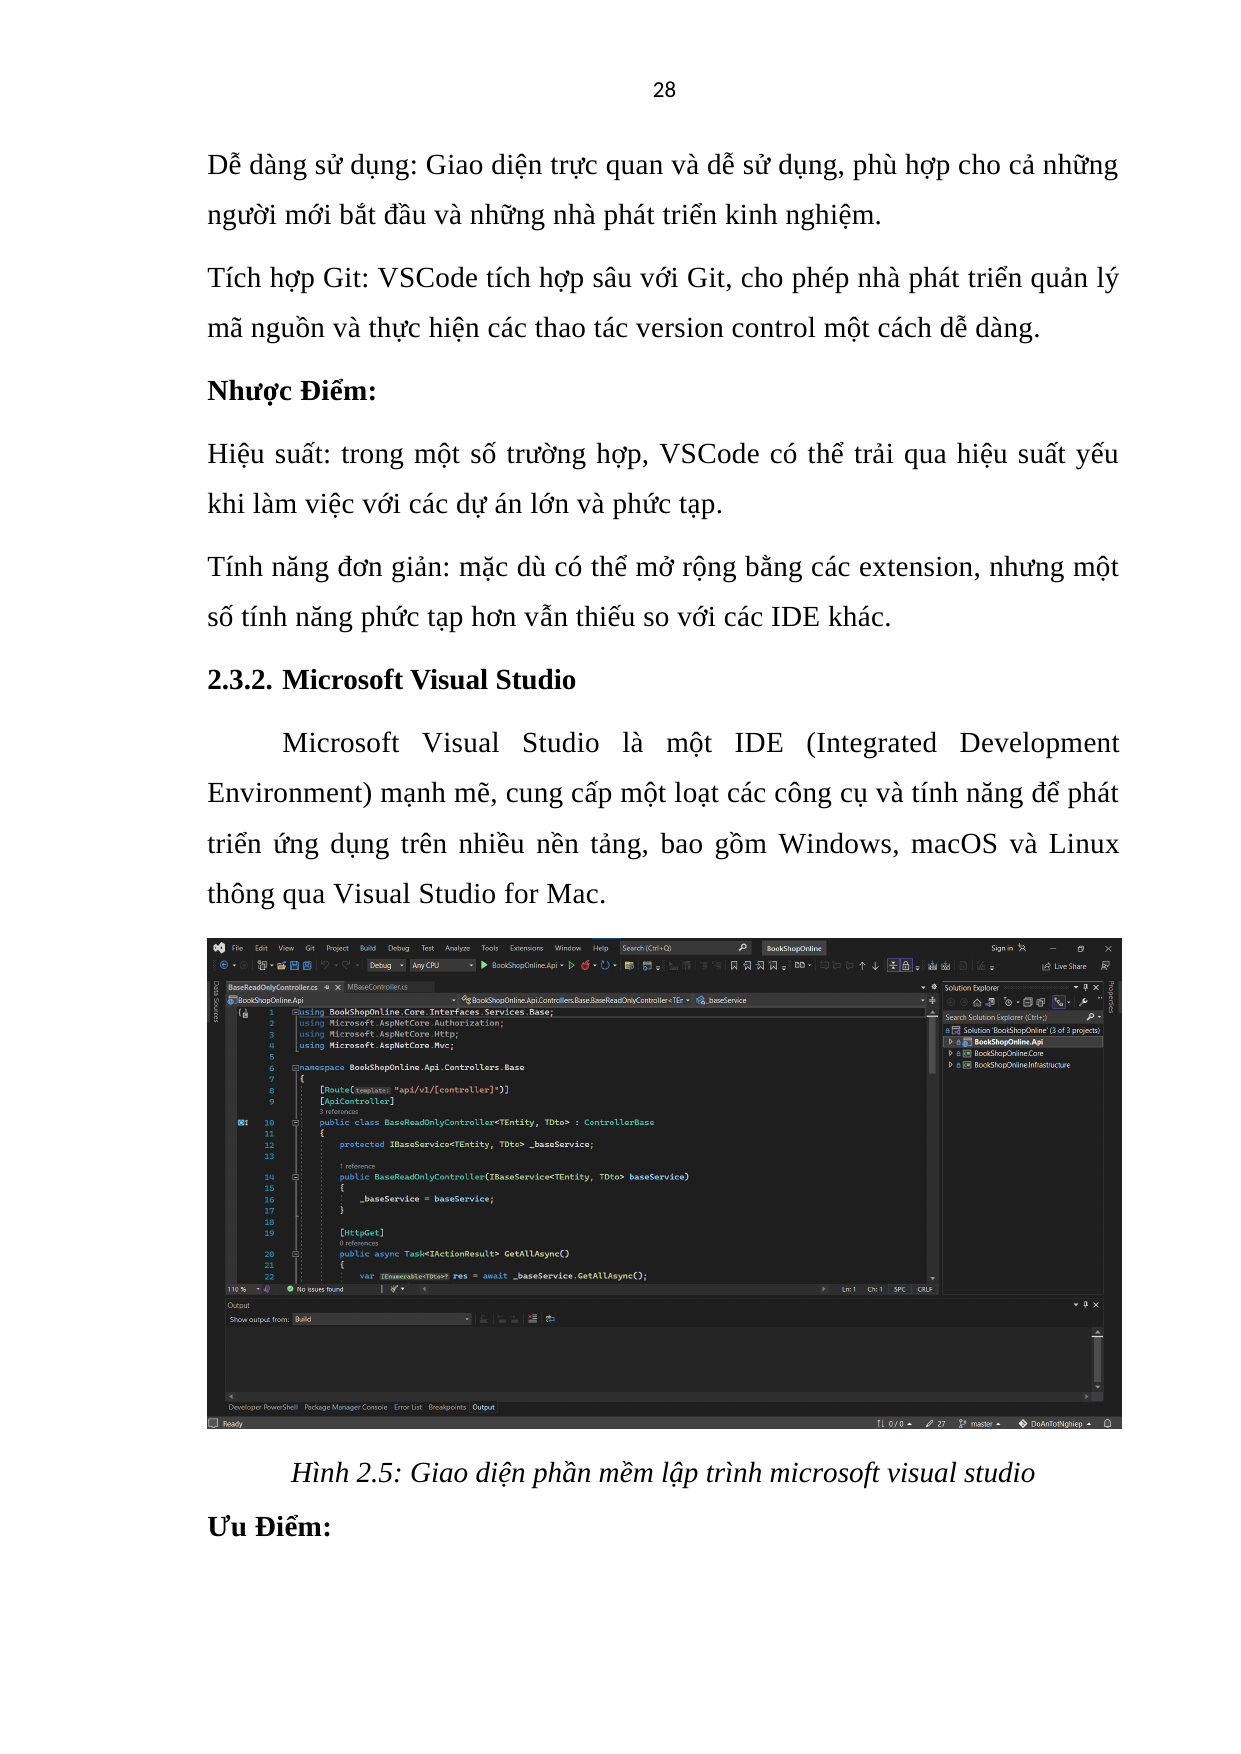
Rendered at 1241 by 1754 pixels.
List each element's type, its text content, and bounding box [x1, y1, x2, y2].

text Nhược Điểm: [207, 373, 1122, 407]
text Dễ dàng sử dụng: Giao diện trực quan và dễ sử dụng, phù hợp cho cả những người mới bắt đầu và những nhà phát triển kinh nghiệm. [207, 147, 1122, 231]
subtitle Microsoft Visual Studio [207, 662, 1122, 696]
text Microsoft Visual Studio là một IDE (Integrated Development Environment) mạnh mẽ, cung cấp một loạt các công cụ và tính năng để phát triển ứng dụng trên nhiều nền tảng, bao gồm Windows, macOS và Linux thông qua Visual Studio for Mac. [207, 725, 1122, 909]
text Tính năng đơn giản: mặc dù có thể mở rộng bằng các extension, nhưng một số tính năng phức tạp hơn vẫn thiếu so với các IDE khác. [207, 549, 1122, 633]
picture [207, 938, 1122, 1429]
text Ưu Điểm: [207, 1509, 1122, 1543]
text Tích hợp Git: VSCode tích hợp sâu với Git, cho phép nhà phát triển quản lý mã nguồn và thực hiện các thao tác version control một cách dễ dàng. [207, 260, 1122, 344]
text Hiệu suất: trong một số trường hợp, VSCode có thể trải qua hiệu suất yếu khi làm việc với các dự án lớn và phức tạp. [207, 436, 1122, 520]
text Hình 2.5: Giao diện phần mềm lập trình microsoft visual studio [207, 1455, 1122, 1488]
